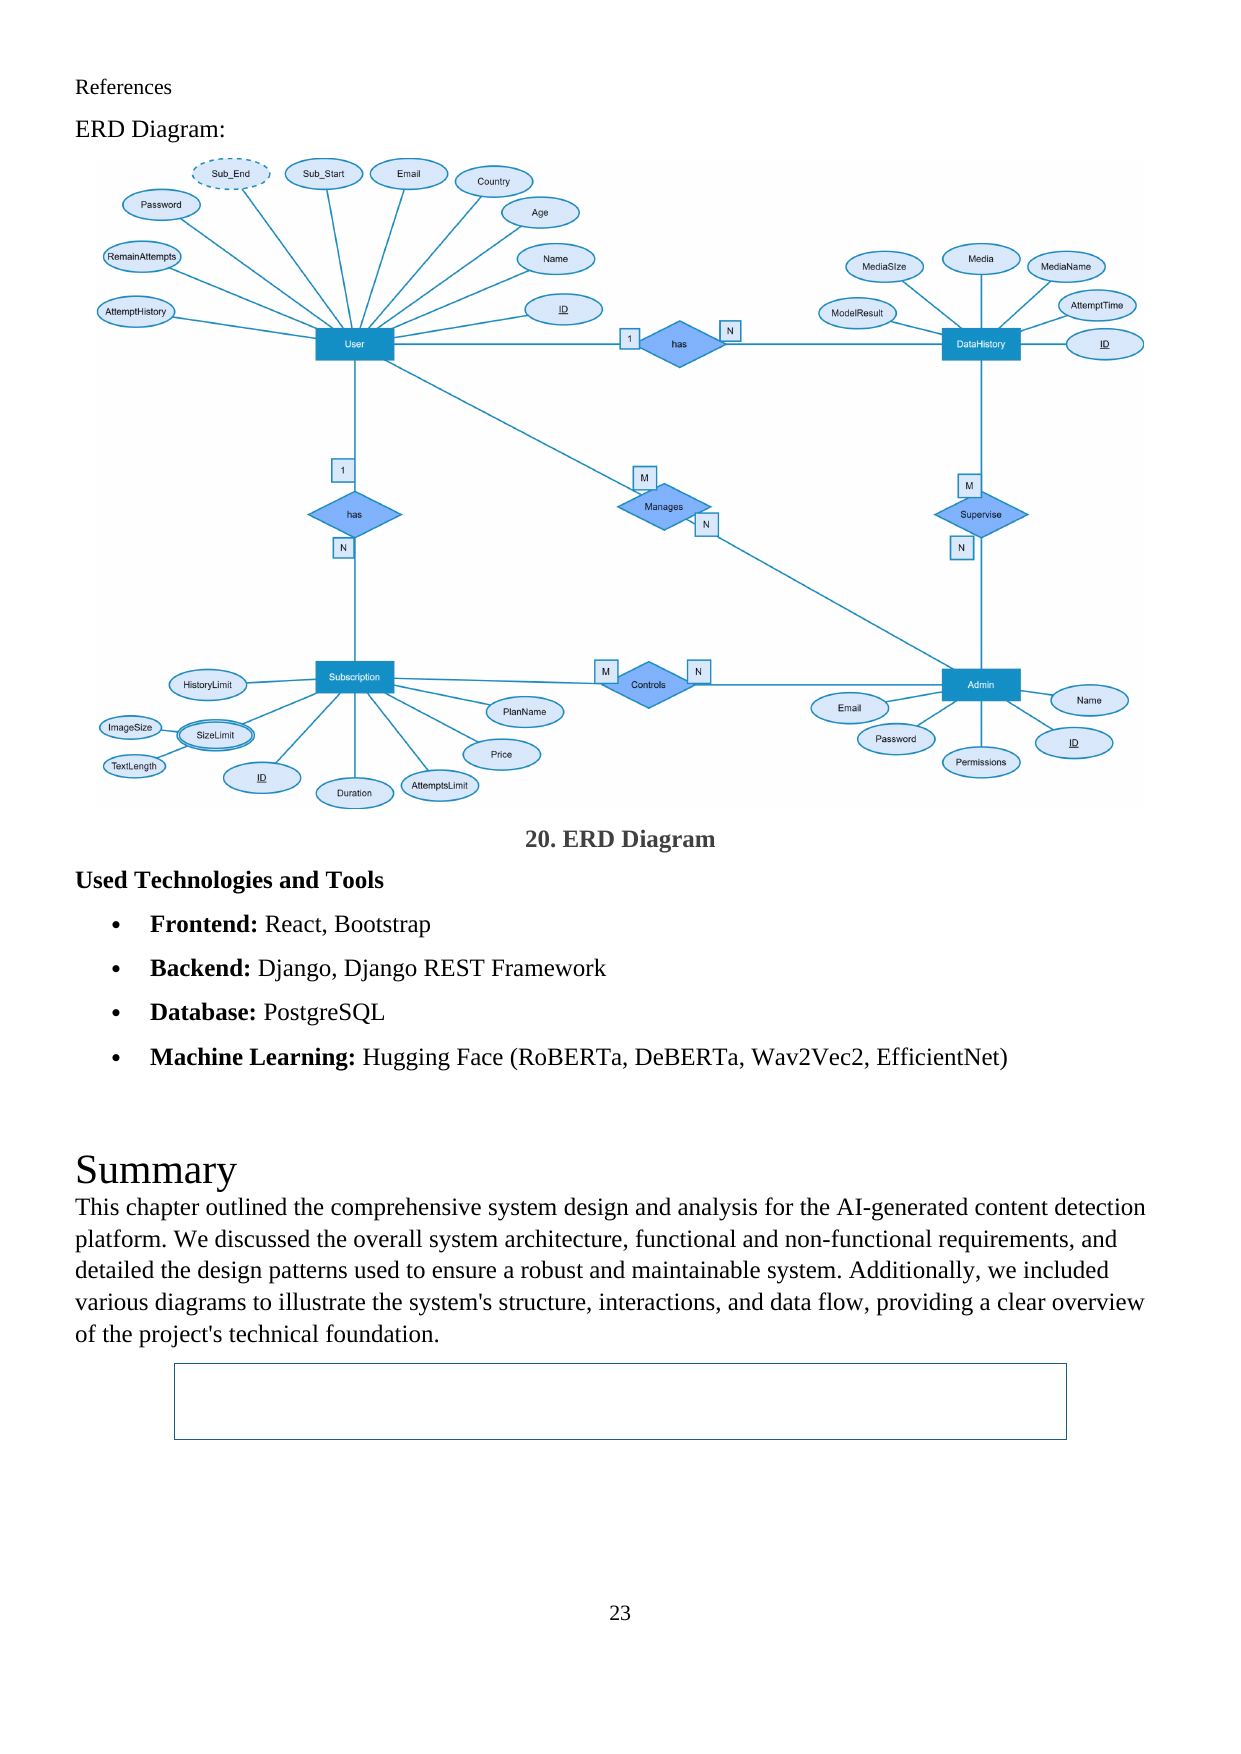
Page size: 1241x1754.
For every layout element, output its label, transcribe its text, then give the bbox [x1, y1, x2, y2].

text 20. ERD Diagram [75, 824, 1165, 853]
list Database: PostgreSQL [112, 997, 1165, 1026]
list Machine Learning: Hugging Face (RoBERTa, DeBERTa, Wav2Vec2, EfficientNet) [112, 1042, 1165, 1129]
list Frontend: React, Bootstrap [112, 909, 1165, 938]
text Used Technologies and Tools [75, 865, 1165, 894]
text This chapter outlined the comprehensive system design and analysis for the AI-generated content detection platform. We discussed the overall system architecture, functional and non-functional requirements, and detailed the design patterns used to ensure a robust and maintainable system. Additionally, we included various diagrams to illustrate the system's structure, interactions, and data flow, providing a clear overview of the project's technical foundation. [75, 1192, 1165, 1347]
text ERD Diagram: [75, 114, 1165, 143]
picture [96, 158, 1144, 809]
subtitle Summary [75, 1144, 1165, 1192]
list Backend: Django, Django REST Framework [112, 953, 1165, 982]
